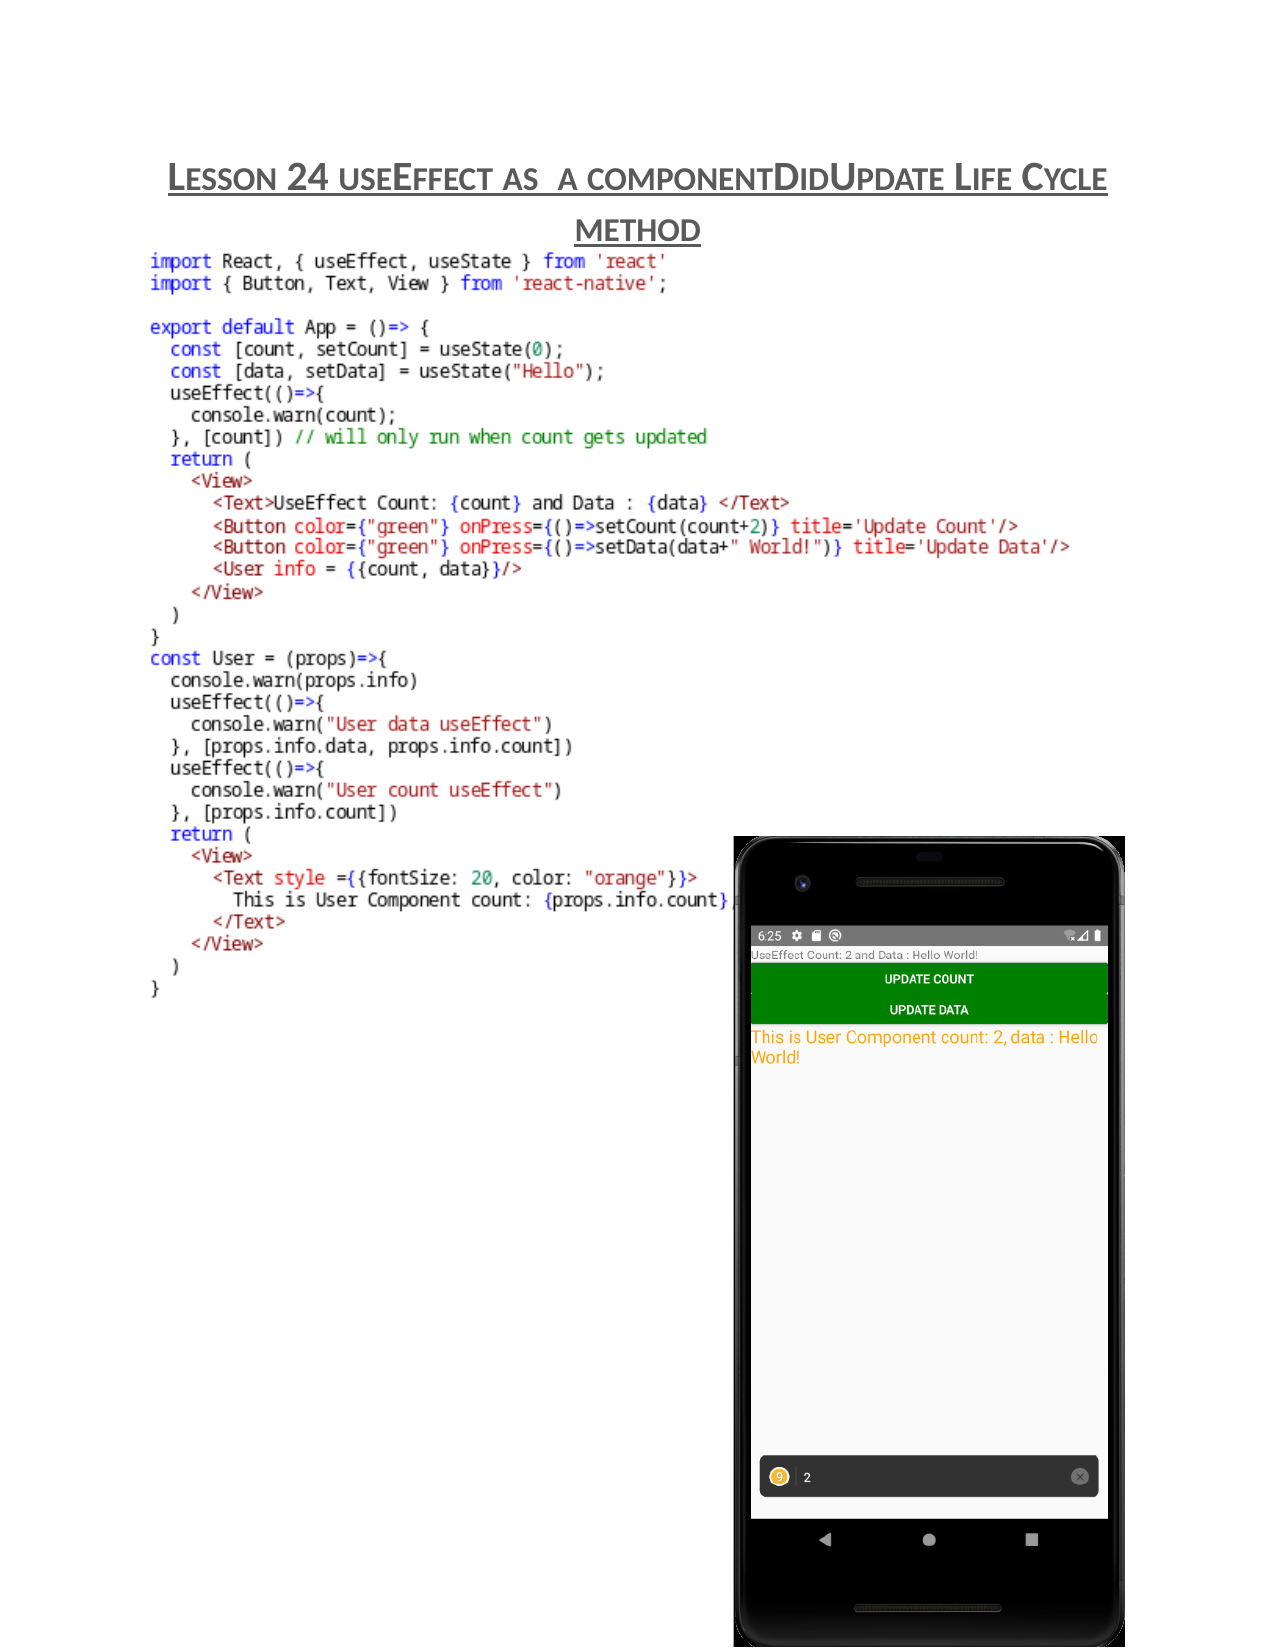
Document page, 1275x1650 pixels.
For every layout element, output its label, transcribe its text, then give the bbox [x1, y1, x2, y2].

text Lesson 24 useEffect as a componentDidUpdate Life Cycle method [150, 150, 1125, 251]
